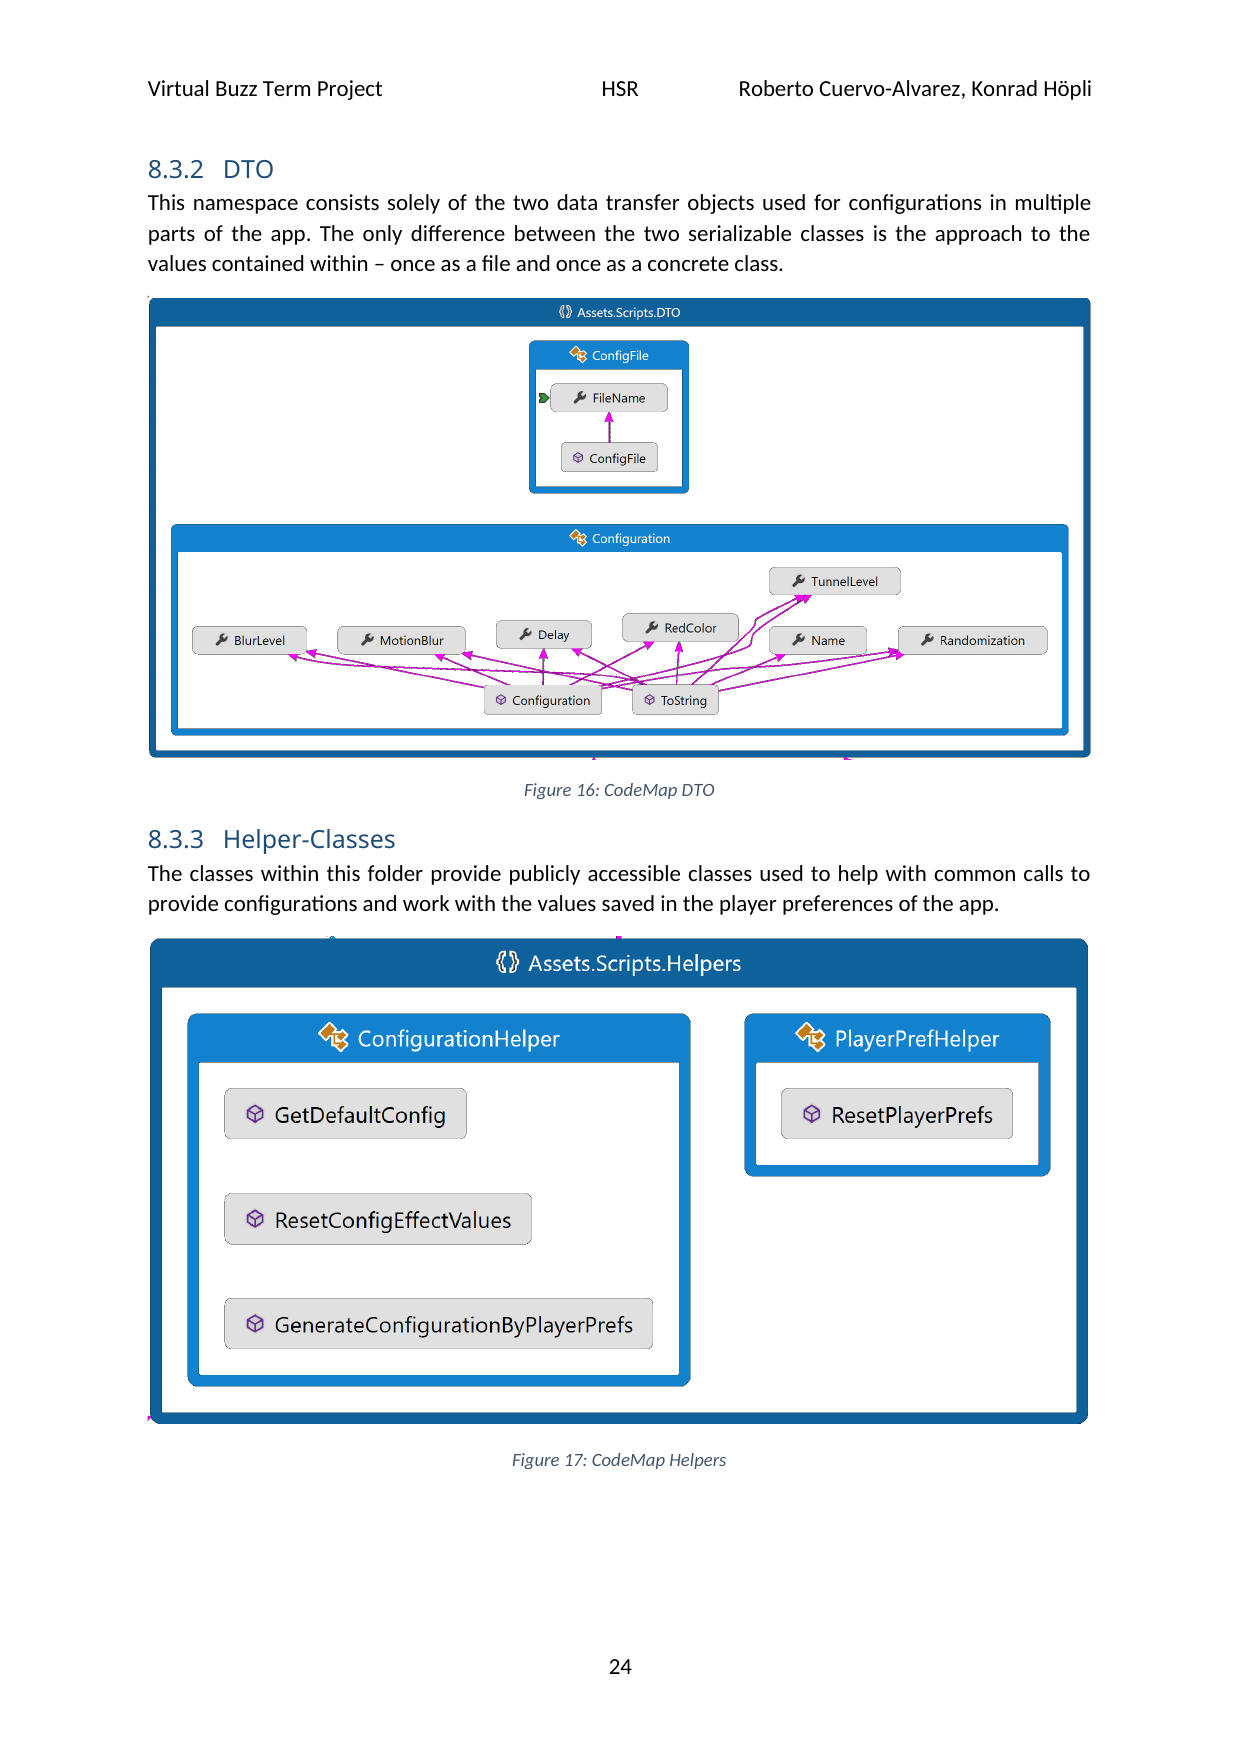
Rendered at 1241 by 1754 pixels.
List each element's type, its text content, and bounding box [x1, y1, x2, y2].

picture [147, 295, 1093, 760]
subtitle Helper-Classes [148, 822, 1093, 856]
text Figure 17: CodeMap Helpers [148, 1448, 1093, 1471]
text Figure 16: CodeMap DTO [148, 778, 1093, 801]
subtitle DTO [148, 152, 1093, 186]
picture [147, 936, 1093, 1430]
text This namespace consists solely of the two data transfer objects used for configurations in multiple parts of the app. The only difference between the two serializable classes is the approach to the values contained within – once as a file and once as a concrete class. [148, 188, 1093, 277]
text The classes within this folder provide publicly accessible classes used to help with common calls to provide configurations and work with the values saved in the player preferences of the app. [148, 859, 1093, 917]
